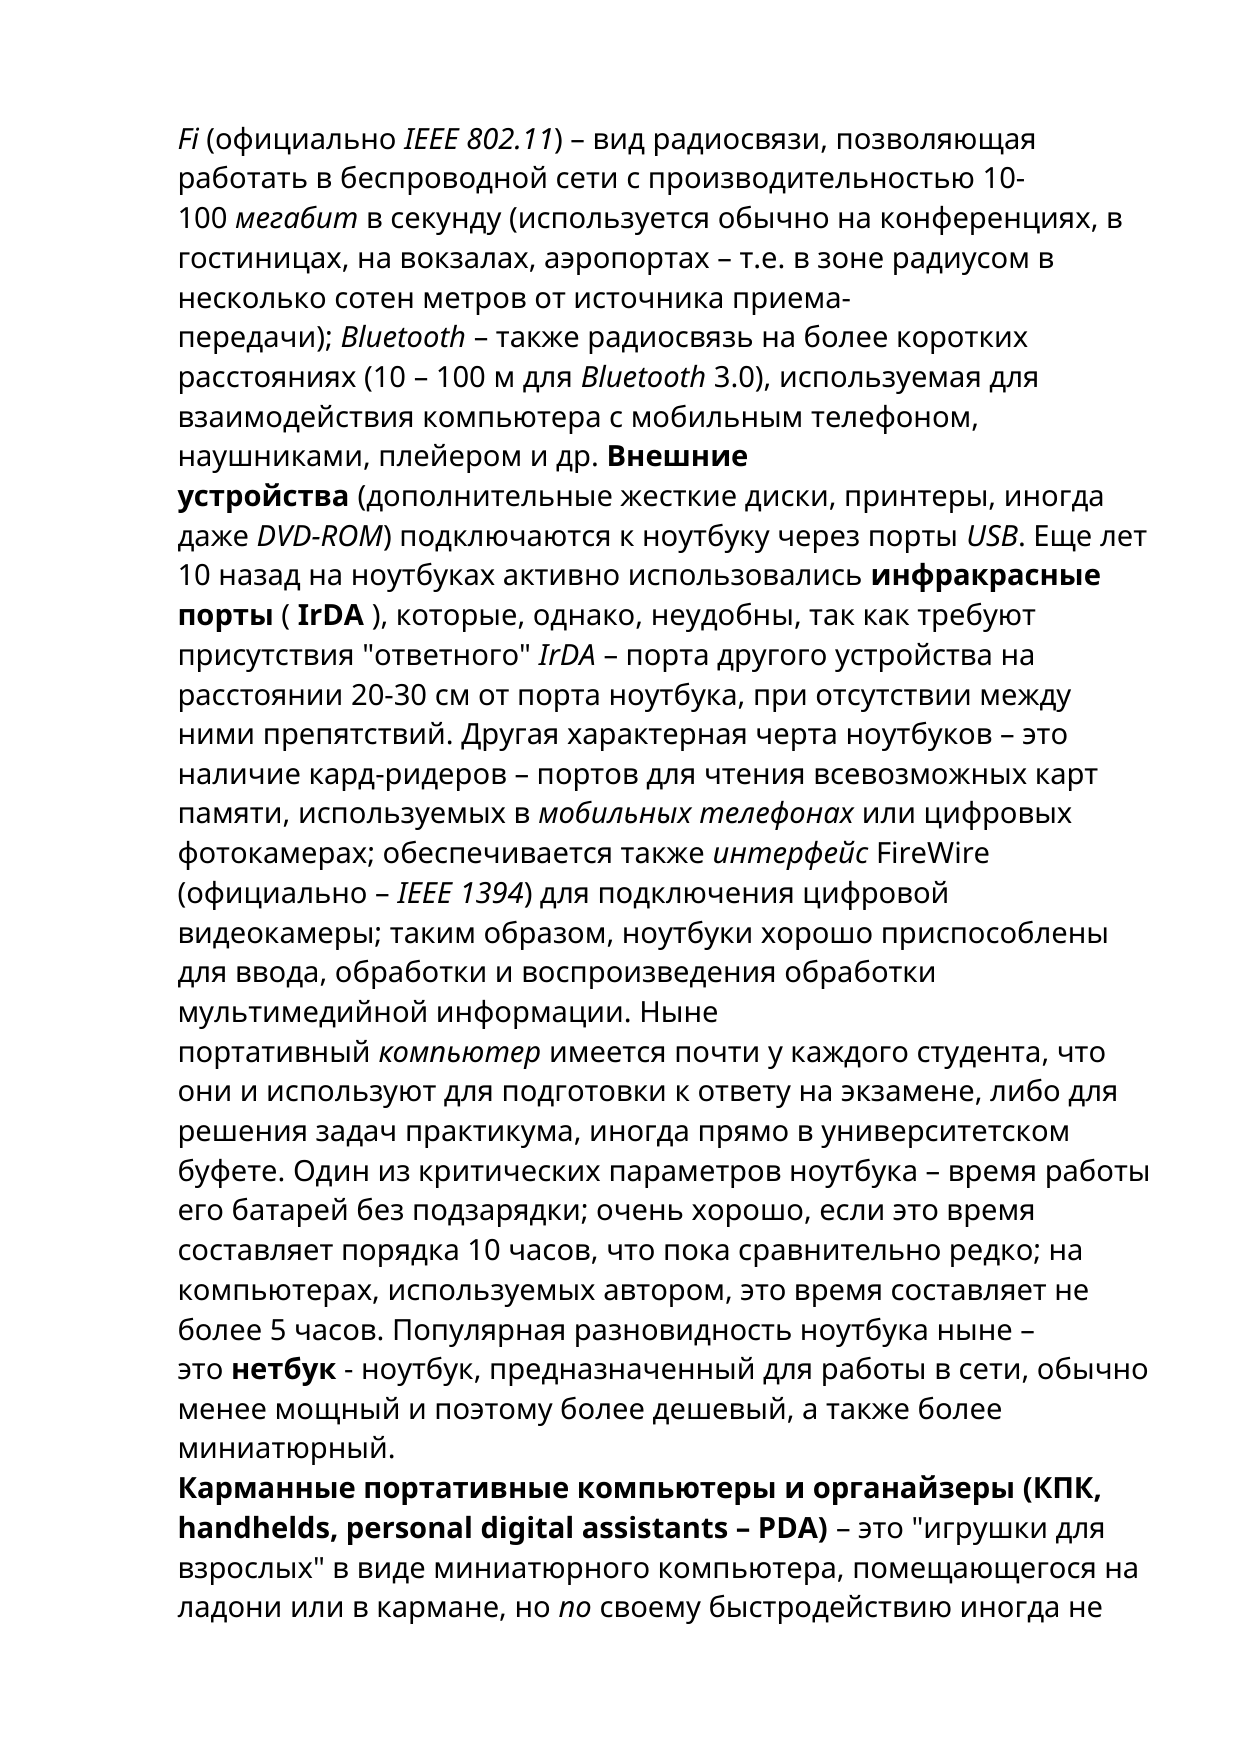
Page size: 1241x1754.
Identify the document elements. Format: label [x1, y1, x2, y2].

text [177, 118, 1152, 1467]
text [177, 1467, 1152, 1626]
